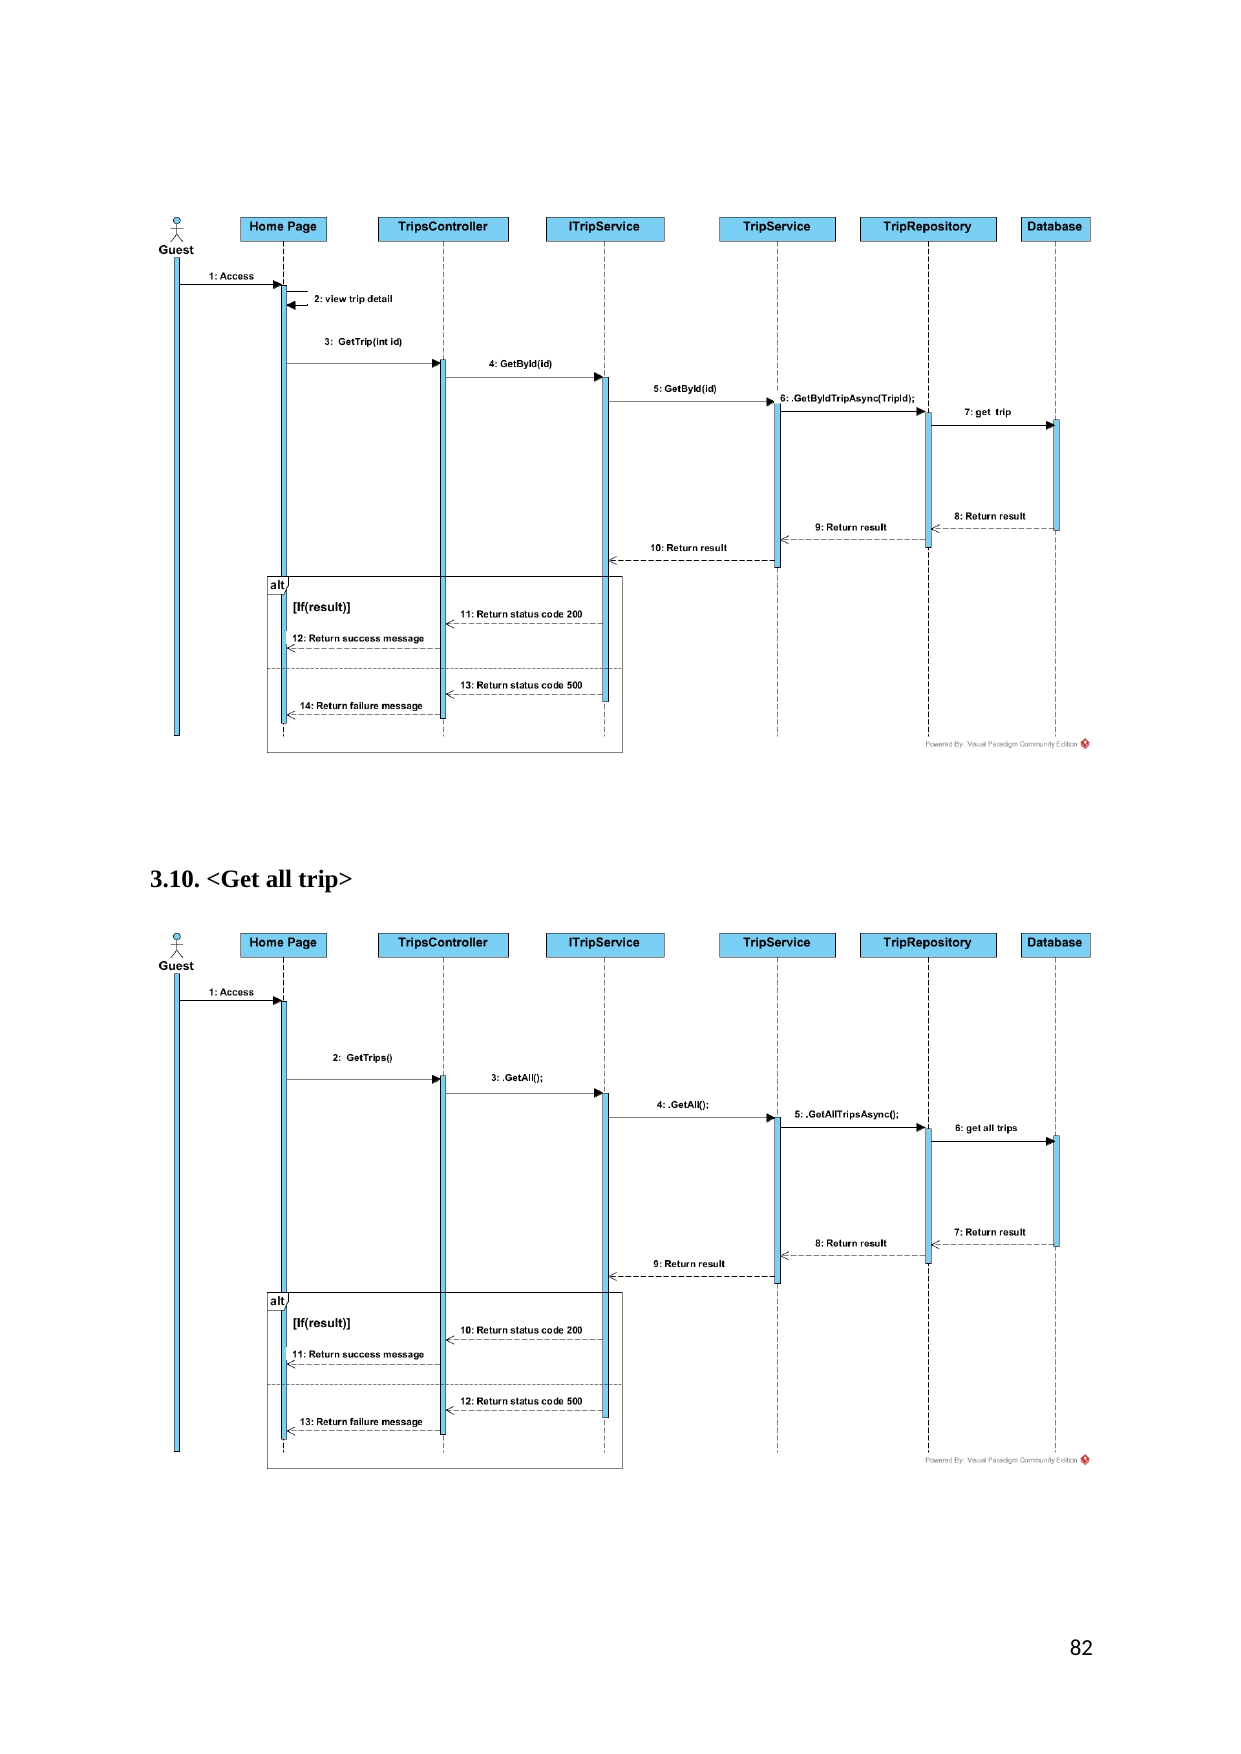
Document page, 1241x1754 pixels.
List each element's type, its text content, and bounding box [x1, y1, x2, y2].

picture [150, 931, 1093, 1471]
subtitle 3.10. <Get all trip> [150, 864, 1093, 892]
picture [150, 215, 1093, 755]
